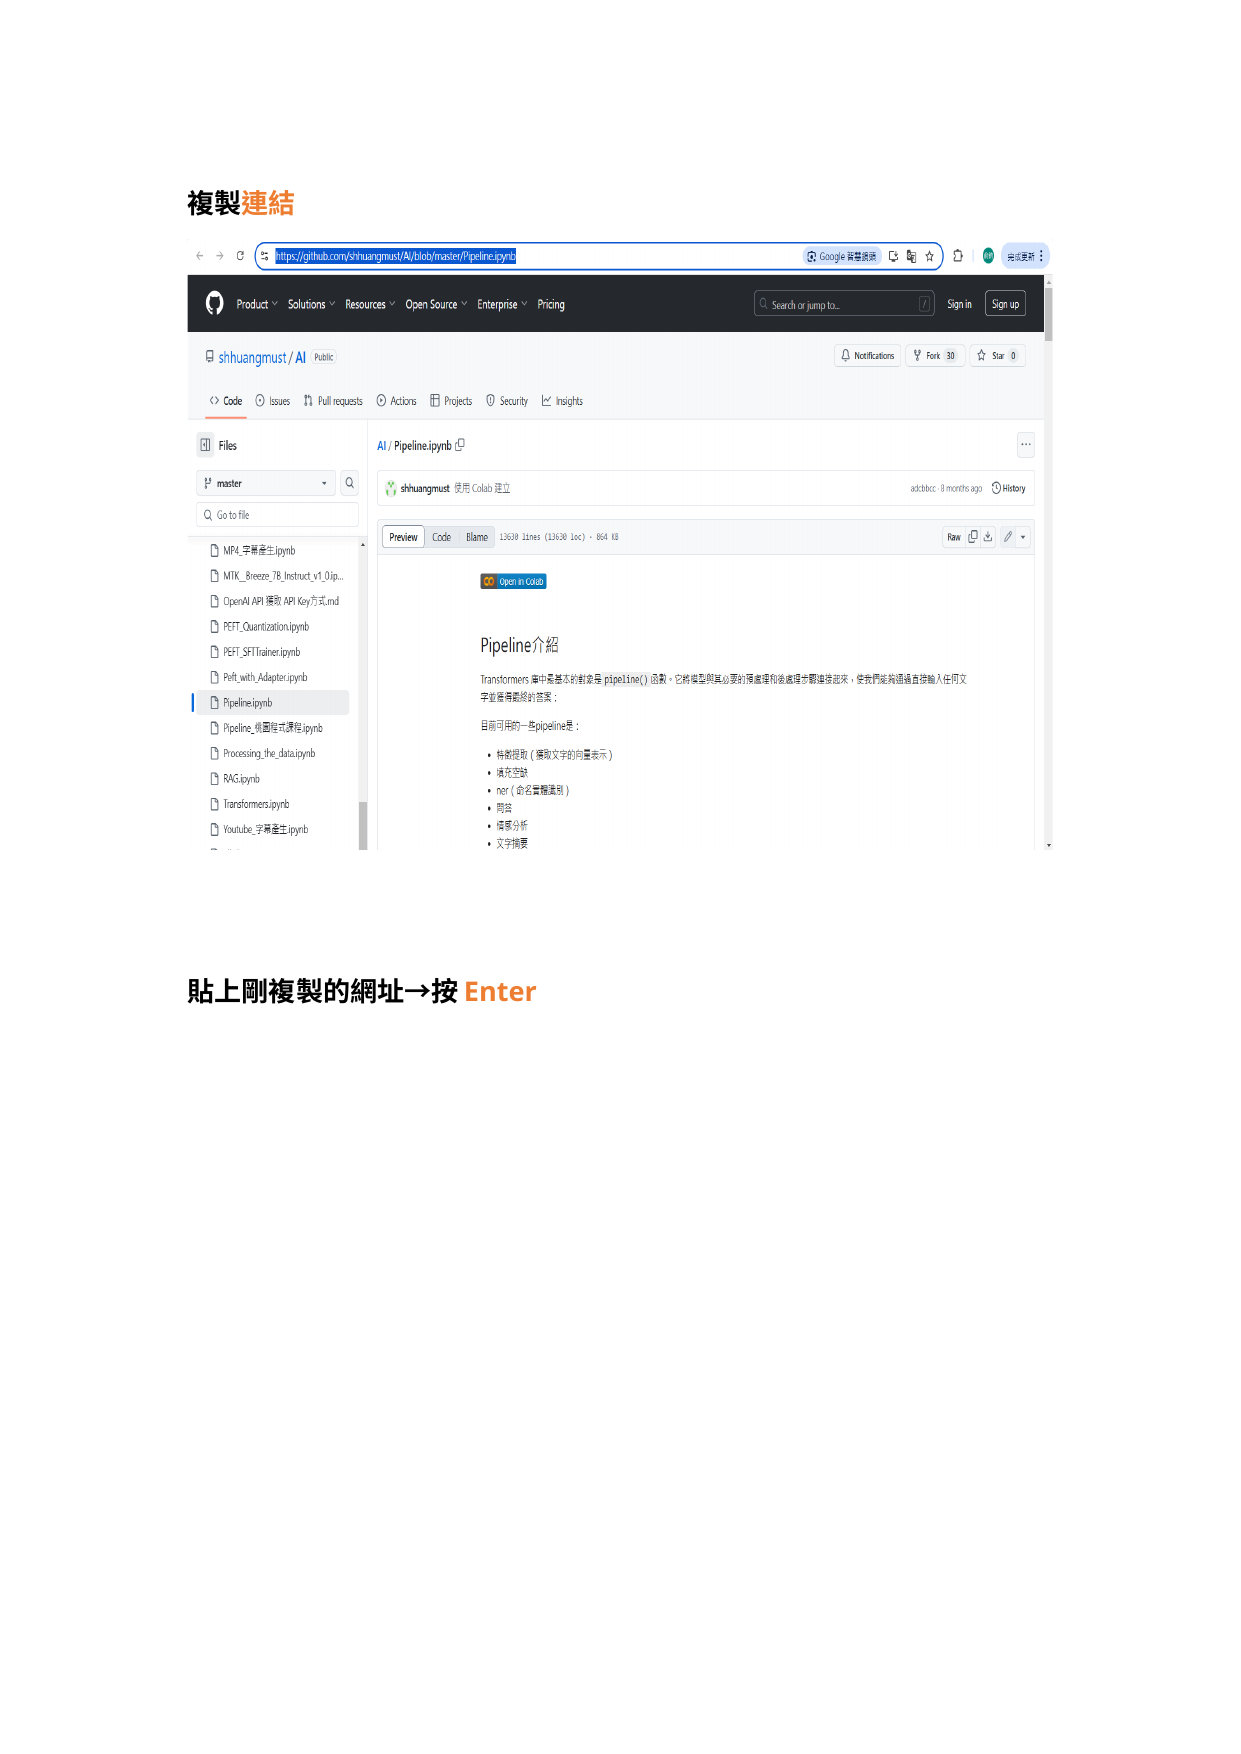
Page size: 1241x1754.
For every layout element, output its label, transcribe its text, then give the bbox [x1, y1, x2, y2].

picture [187, 239, 1053, 850]
text 貼上剛複製的網址→按Enter [187, 952, 1053, 1027]
text 複製連結 [187, 164, 1053, 239]
